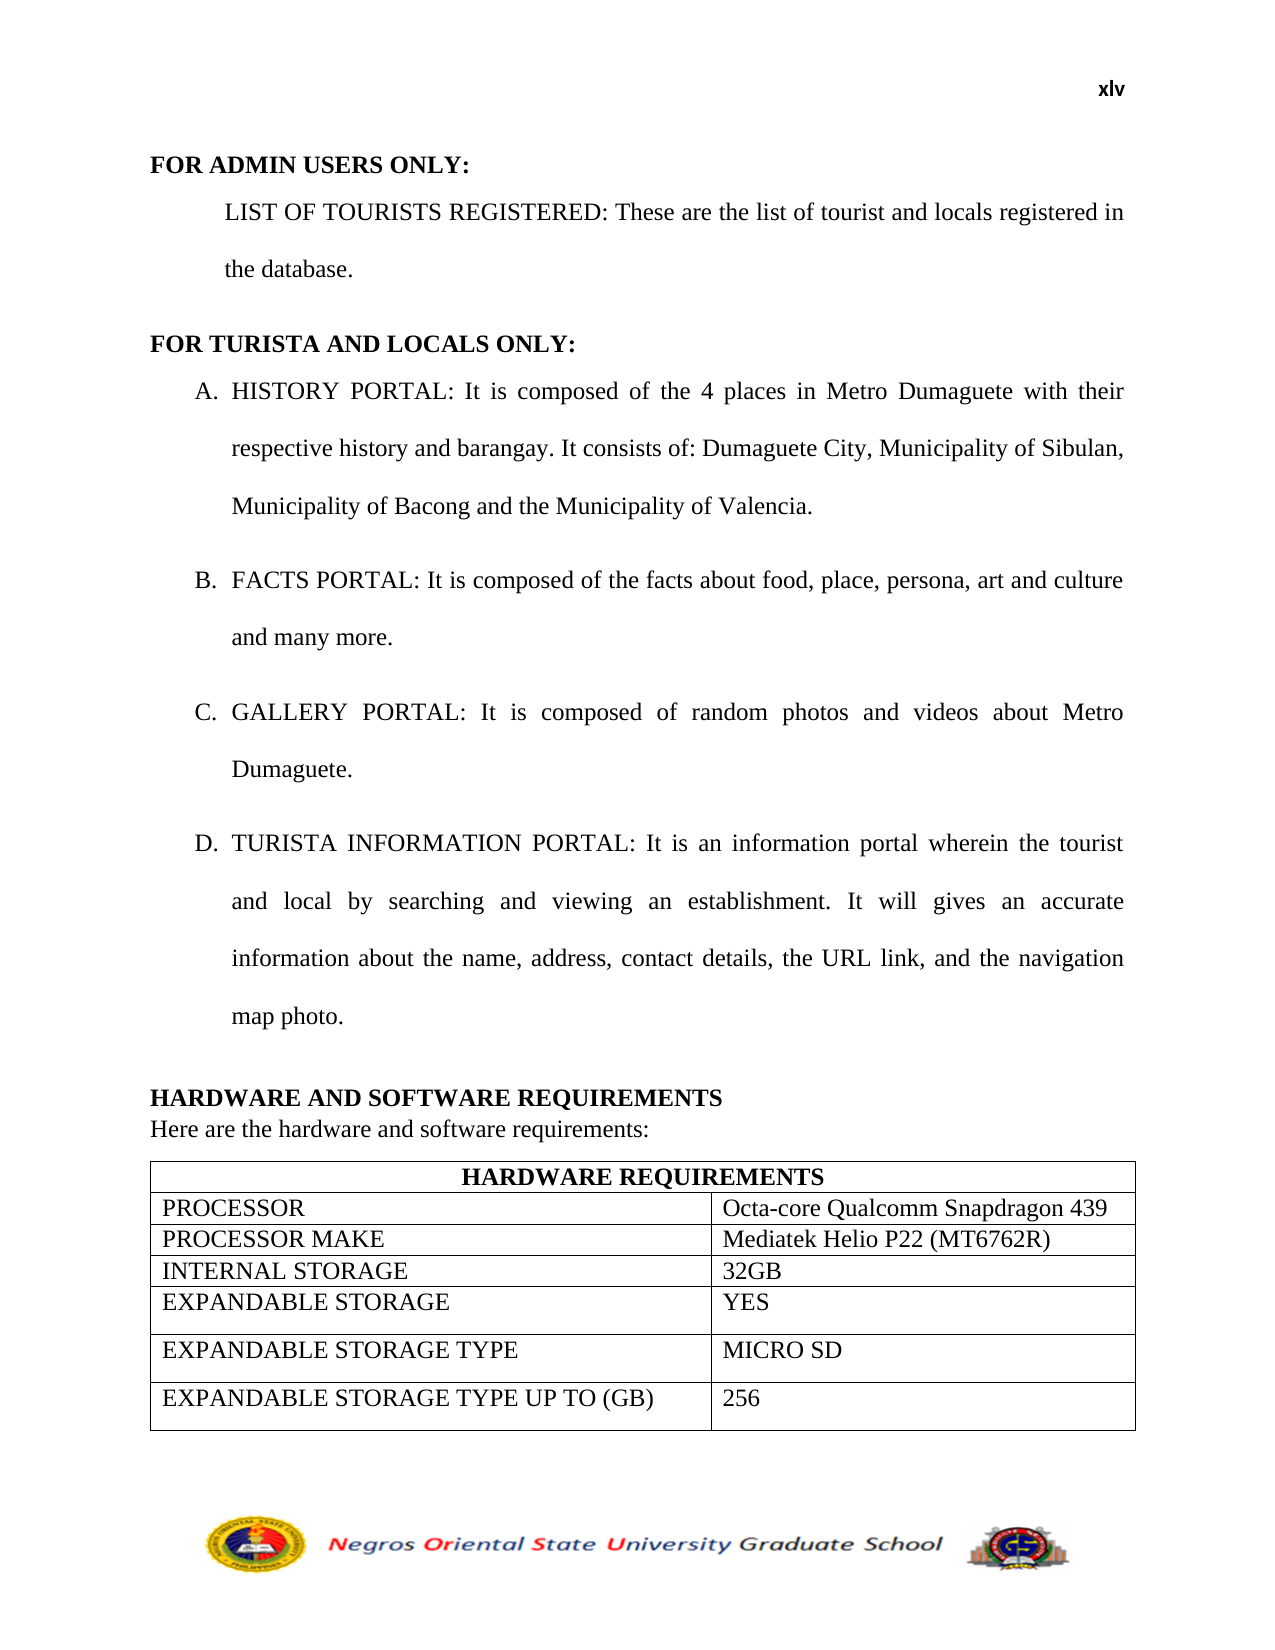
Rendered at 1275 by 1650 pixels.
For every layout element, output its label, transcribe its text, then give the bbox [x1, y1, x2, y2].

picture [202, 1513, 1073, 1577]
text FOR ADMIN USERS ONLY: [150, 150, 1125, 179]
subtitle HARDWARE AND SOFTWARE REQUIREMENTS [150, 1083, 1125, 1112]
list FACTS PORTAL: It is composed of the facts about food, place, persona, art and culture and many more. [194, 565, 1125, 651]
table_cell EXPANDABLE STORAGE TYPE UP TO (GB) [151, 1383, 711, 1430]
table_cell EXPANDABLE STORAGE TYPE [151, 1335, 711, 1382]
table_cell YES [712, 1287, 1135, 1334]
list TURISTA INFORMATION PORTAL: It is an information portal wherein the tourist and local by searching and viewing an establishment. It will gives an accurate information about the name, address, contact details, the URL link, and the navigation map photo. [194, 828, 1125, 1029]
table_header HARDWARE REQUIREMENTS [151, 1162, 1135, 1192]
table_cell 32GB [712, 1256, 1135, 1286]
table_cell EXPANDABLE STORAGE [151, 1287, 711, 1334]
table_cell 256 [712, 1383, 1135, 1430]
table_cell PROCESSOR [151, 1193, 711, 1223]
text FOR TURISTA AND LOCALS ONLY: [150, 329, 1125, 357]
table_cell Octa-core Qualcomm Snapdragon 439 [712, 1193, 1135, 1223]
list HISTORY PORTAL: It is composed of the 4 places in Metro Dumaguete with their respective history and barangay. It consists of: Dumaguete City, Municipality of Sibulan, Municipality of Bacong and the Municipality of Valencia. [194, 376, 1125, 519]
table_cell INTERNAL STORAGE [151, 1256, 711, 1286]
list GALLERY PORTAL: It is composed of random photos and videos about Metro Dumaguete. [194, 697, 1125, 783]
table_cell PROCESSOR MAKE [151, 1225, 711, 1255]
table_cell Mediatek Helio P22 (MT6762R) [712, 1225, 1135, 1255]
text Here are the hardware and software requirements: [150, 1114, 1125, 1142]
text LIST OF TOURISTS REGISTERED: These are the list of tourist and locals registered in the database. [224, 197, 1125, 283]
table_cell MICRO SD [712, 1335, 1135, 1382]
